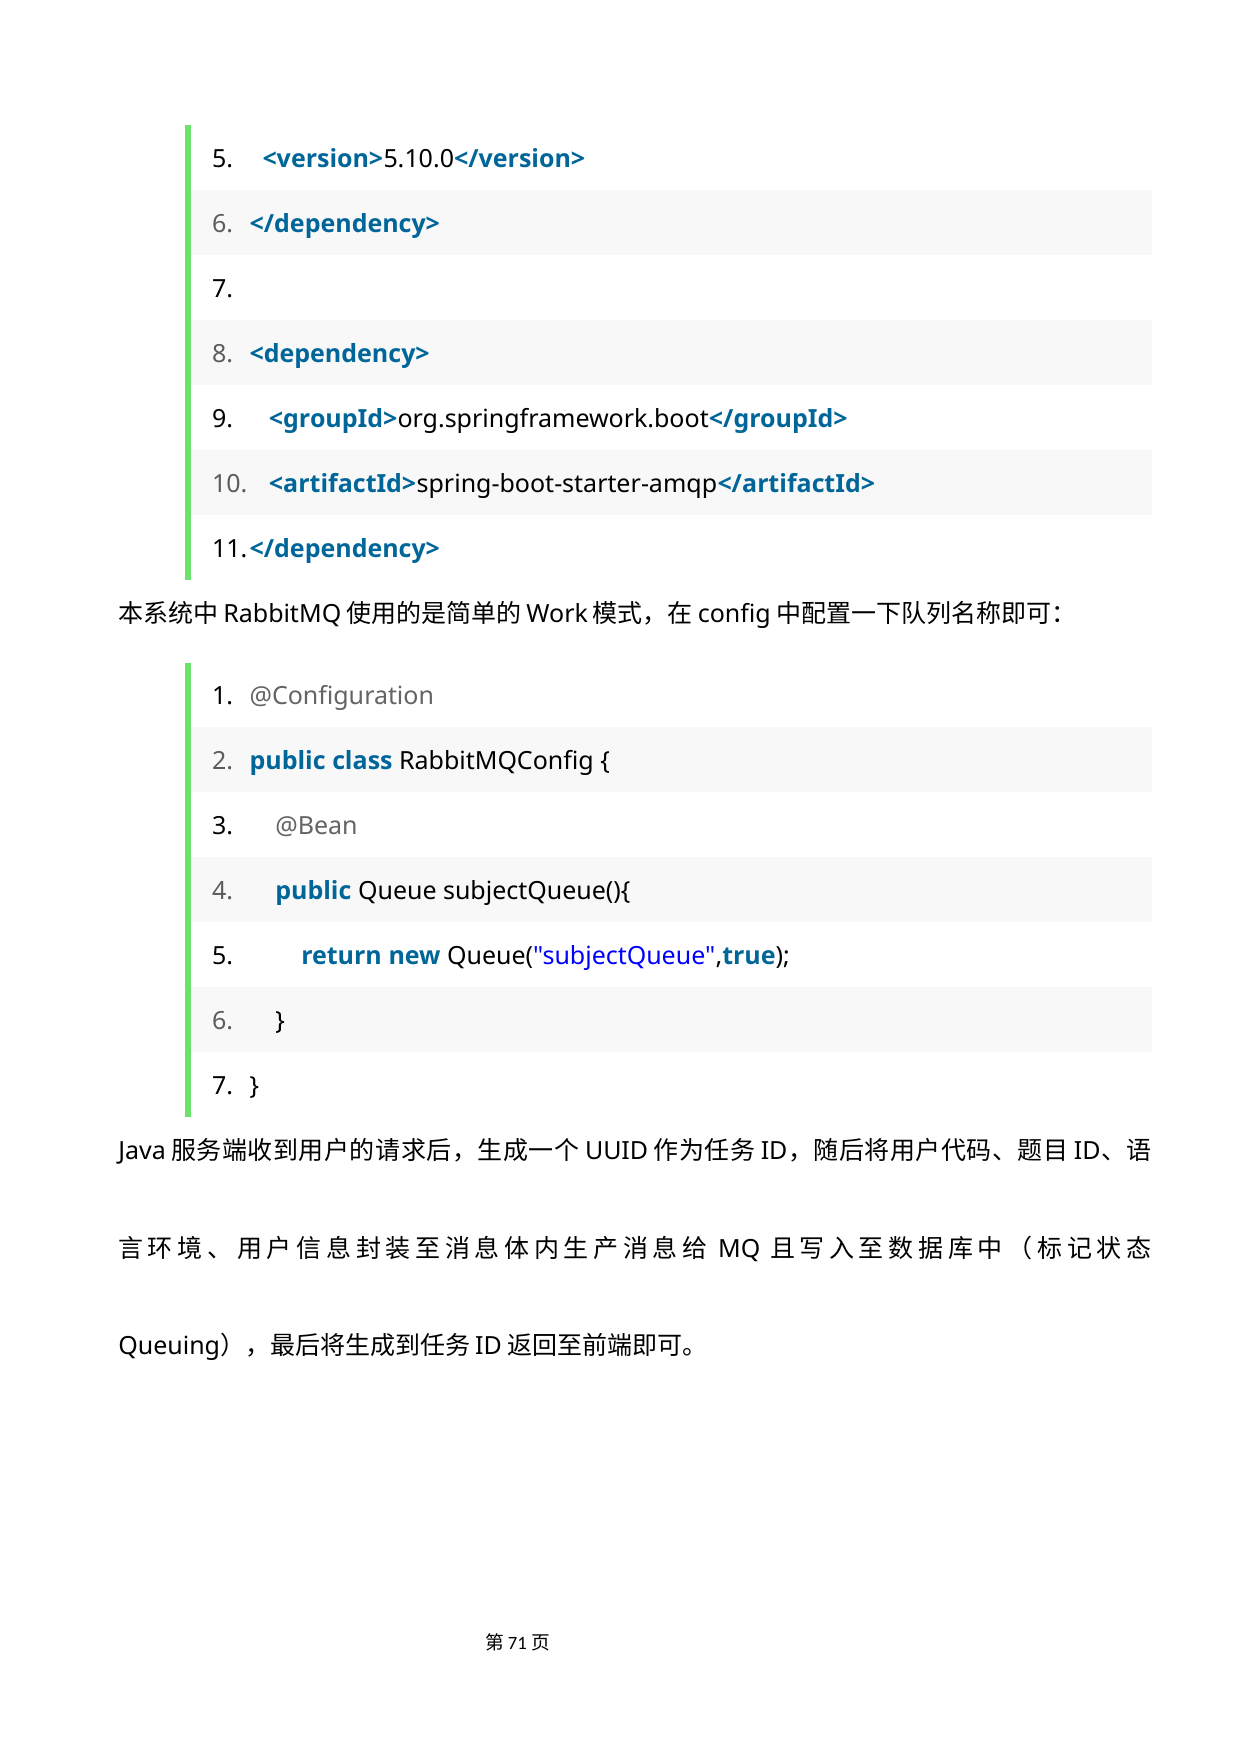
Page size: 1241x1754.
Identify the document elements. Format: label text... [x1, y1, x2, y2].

list Java服务端收到用户的请求后，生成一个UUID作为任务ID，随后将用户代码、题目ID、语言环境、用户信息封装至消息体内生产消息给MQ且写入至数据库中（标记状态Queuing），最后将生成到任务ID返回至前端即可。 [118, 1117, 1152, 1377]
list @Configuration [185, 662, 1152, 727]
list 本系统中RabbitMQ使用的是简单的Work模式，在config中配置一下队列名称即可： [118, 580, 1152, 645]
list return new Queue("subjectQueue",true); [191, 922, 1152, 987]
list <version>5.10.0</version> [191, 125, 1152, 190]
list <groupId>org.springframework.boot</groupId> [191, 385, 1152, 450]
list </dependency> [191, 190, 1152, 255]
list public Queue subjectQueue(){ [191, 857, 1152, 922]
list } [191, 1052, 1152, 1117]
list } [191, 987, 1152, 1052]
list public class RabbitMQConfig { [191, 727, 1152, 792]
list @Bean [191, 792, 1152, 857]
list <artifactId>spring-boot-starter-amqp</artifactId> [191, 450, 1152, 515]
list <dependency> [191, 320, 1152, 385]
list </dependency> [191, 515, 1152, 580]
